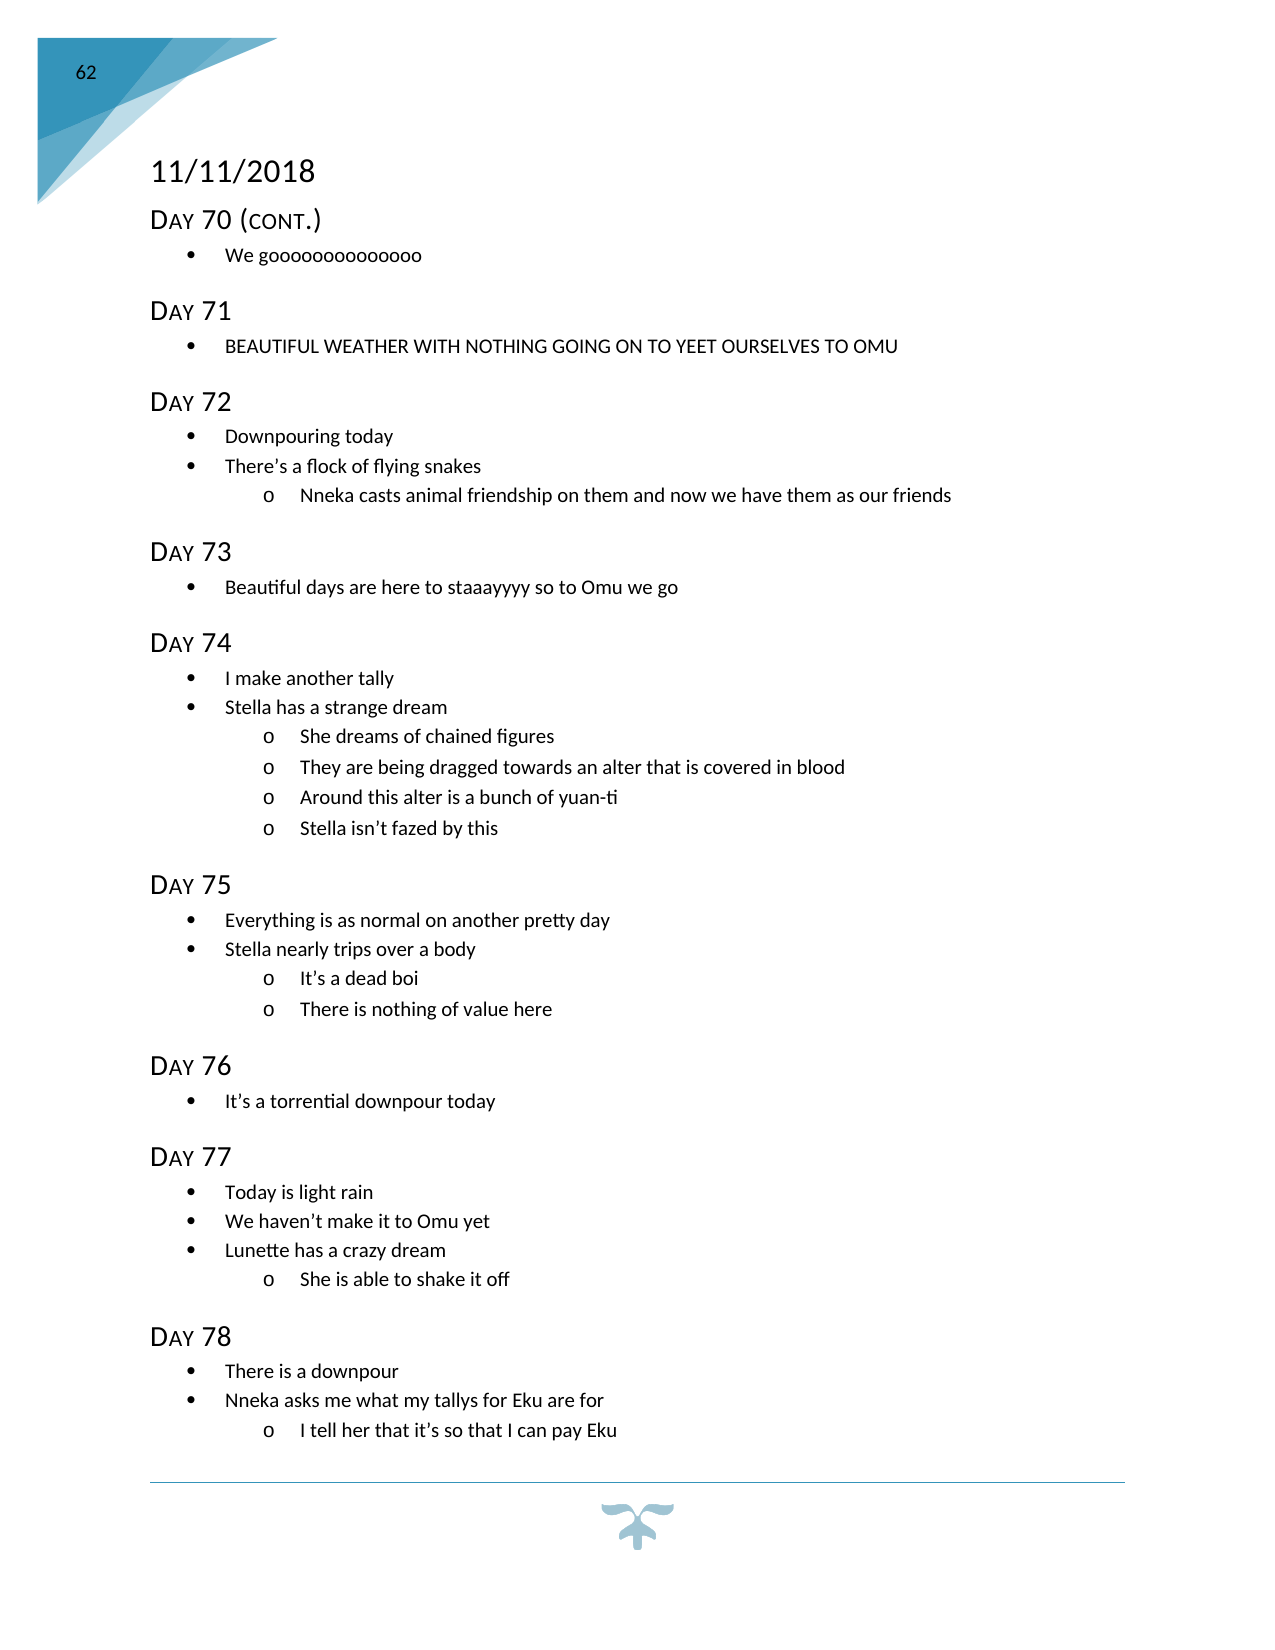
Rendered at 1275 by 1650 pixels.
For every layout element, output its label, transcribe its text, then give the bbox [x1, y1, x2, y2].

list They are being dragged towards an alter that is covered in blood [262, 754, 1125, 780]
list She dreams of chained figures [262, 723, 1125, 750]
list We goooooooooooooo [187, 242, 1125, 267]
list She is able to shake it off [262, 1266, 1125, 1293]
list There’s a flock of flying snakes [187, 453, 1125, 478]
subtitle Day 73 [150, 533, 1125, 569]
subtitle Day 77 [150, 1138, 1125, 1173]
subtitle Day 72 [150, 383, 1125, 418]
list Everything is as normal on another pretty day [187, 907, 1125, 932]
list One of their names is Zagmira [601, 1504, 674, 1550]
list We haven’t make it to Omu yet [187, 1208, 1125, 1233]
list Around this alter is a bunch of yuan-ti [262, 784, 1125, 811]
list Stella has a strange dream [187, 694, 1125, 720]
list There is a downpour [187, 1358, 1125, 1384]
list I tell her that it’s so that I can pay Eku [262, 1417, 1125, 1443]
list There is nothing of value here [262, 996, 1125, 1022]
subtitle Day 74 [150, 624, 1125, 660]
list I make another tally [187, 665, 1125, 691]
subtitle Day 70 (cont.) [150, 201, 1125, 237]
subtitle Day 76 [150, 1047, 1125, 1083]
subtitle 11/11/2018 [150, 150, 1125, 191]
subtitle Day 78 [150, 1318, 1125, 1353]
list BEAUTIFUL WEATHER WITH NOTHING GOING ON TO YEET OURSELVES TO OMU [187, 333, 1125, 358]
picture [37, 37, 279, 206]
list Stella isn’t fazed by this [262, 815, 1125, 841]
list Downpouring today [187, 424, 1125, 449]
list Nneka asks me what my tallys for Eku are for [187, 1388, 1125, 1413]
subtitle Day 75 [150, 866, 1125, 902]
subtitle Day 71 [150, 292, 1125, 327]
list Nneka casts animal friendship on them and now we have them as our friends [262, 482, 1125, 508]
list Beautiful days are here to staaayyyy so to Omu we go [187, 574, 1125, 600]
list It’s a torrential downpour today [187, 1088, 1125, 1113]
list Stella nearly trips over a body [187, 936, 1125, 962]
list It’s a dead boi [262, 965, 1125, 992]
list Today is light rain [187, 1179, 1125, 1204]
list Lunette has a crazy dream [187, 1237, 1125, 1263]
